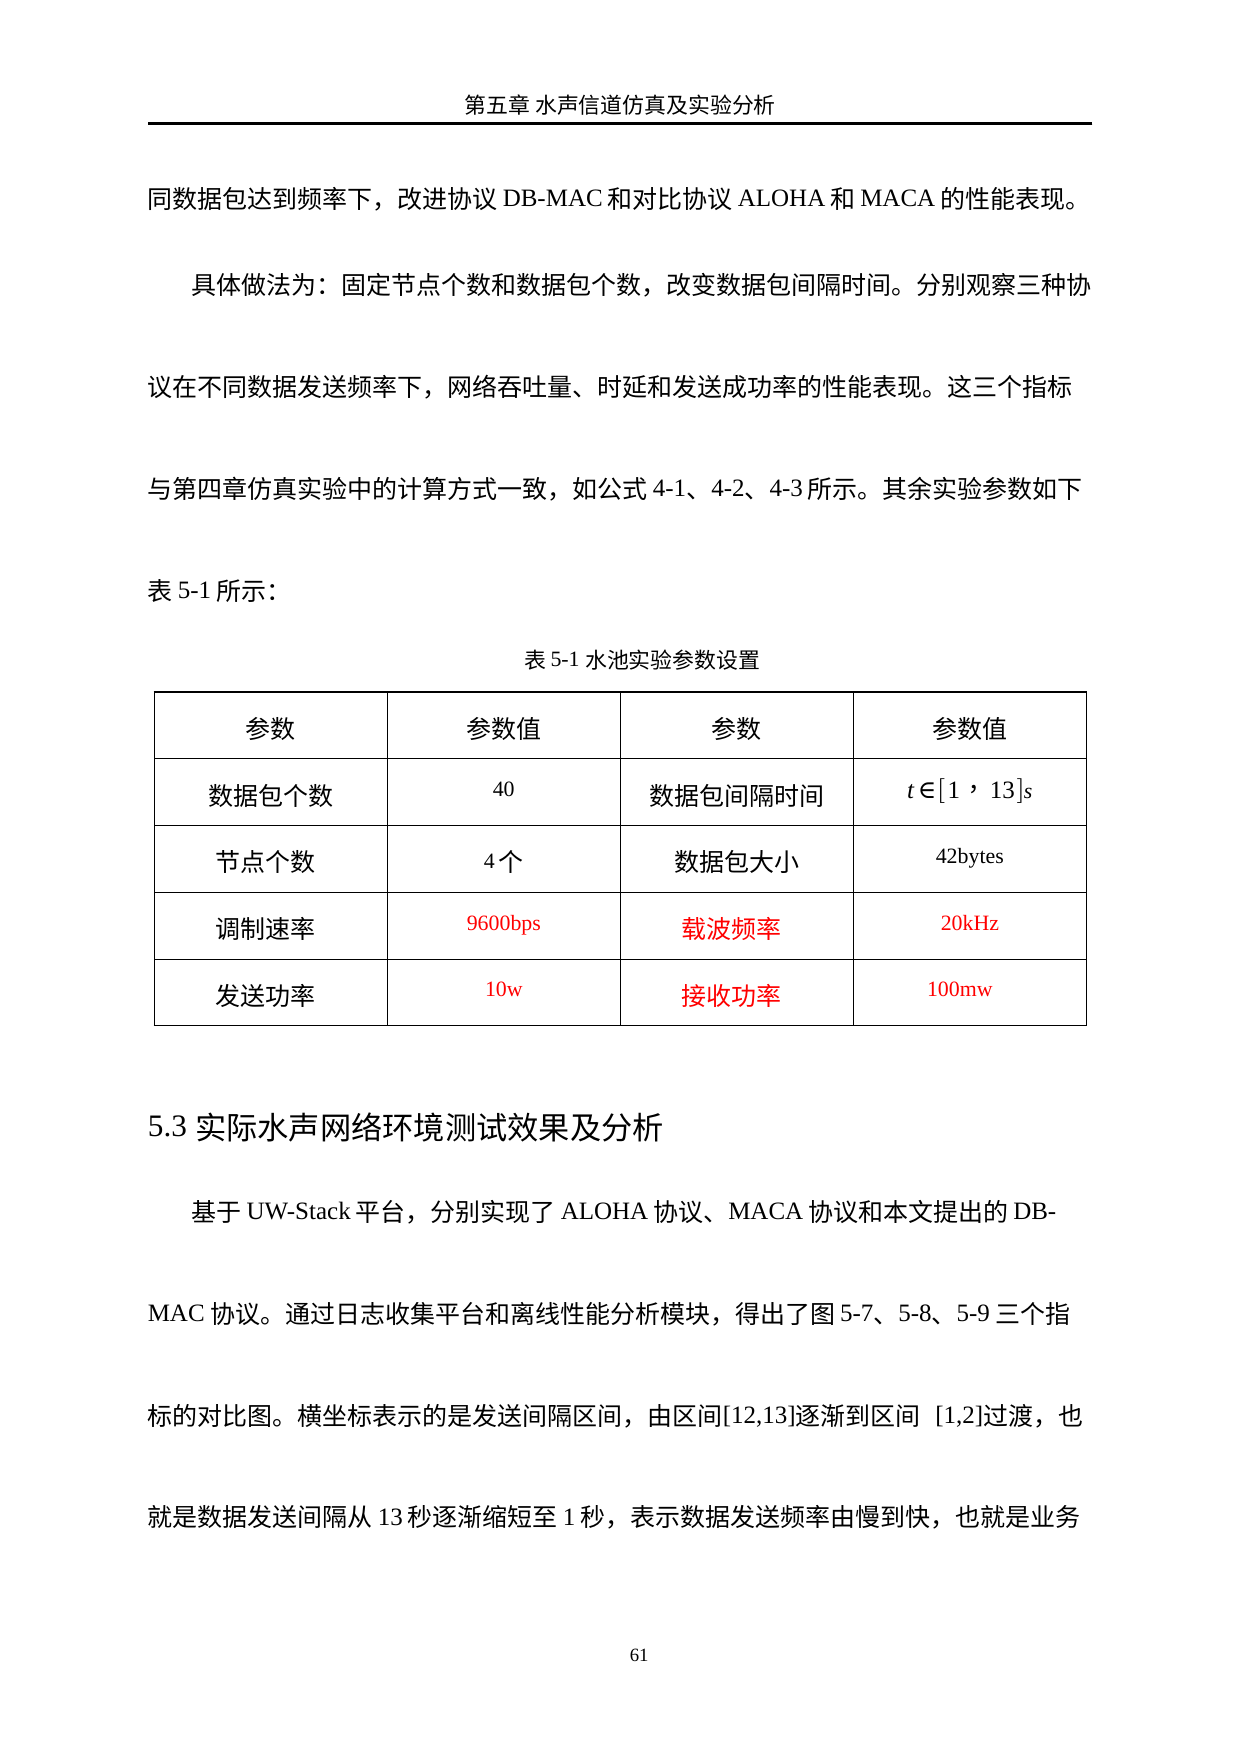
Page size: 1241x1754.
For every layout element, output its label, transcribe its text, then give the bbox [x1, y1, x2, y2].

subtitle 5.3 实际水声网络环境测试效果及分析 [148, 1092, 1092, 1159]
table_cell 9600bps [388, 893, 620, 958]
table_cell 4个 [388, 826, 620, 892]
table_cell 100mw [854, 960, 1086, 1025]
table_cell 载波频率 [621, 893, 853, 958]
table_cell 20kHz [854, 893, 1086, 958]
table_cell 接收功率 [621, 960, 853, 1025]
table_header 参数值 [388, 693, 620, 758]
table_cell 节点个数 [155, 826, 387, 892]
table_header 参数 [621, 693, 853, 758]
table_cell 40 [388, 759, 620, 825]
table_cell 数据包大小 [621, 826, 853, 892]
table_cell 42bytes [854, 826, 1086, 892]
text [148, 1176, 1092, 1550]
table_cell 调制速率 [155, 893, 387, 958]
table_cell s [854, 759, 1086, 825]
text 表5-1 水池实验参数设置 [148, 642, 1092, 676]
table_cell 数据包间隔时间 [621, 759, 853, 825]
table_header 参数值 [854, 693, 1086, 758]
table_header 参数 [155, 693, 387, 758]
table_cell 发送功率 [155, 960, 387, 1025]
text 具体做法为：固定节点个数和数据包个数，改变数据包间隔时间。分别观察三种协议在不同数据发送频率下，网络吞吐量、时延和发送成功率的性能表现。这三个指标与第四章仿真实验中的计算方式一致，如公式4-1、4-2、4-3所示。其余实验参数如下表5-1所示： [148, 250, 1092, 623]
table_cell 数据包个数 [155, 759, 387, 825]
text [148, 164, 1092, 232]
table_cell 10w [388, 960, 620, 1025]
